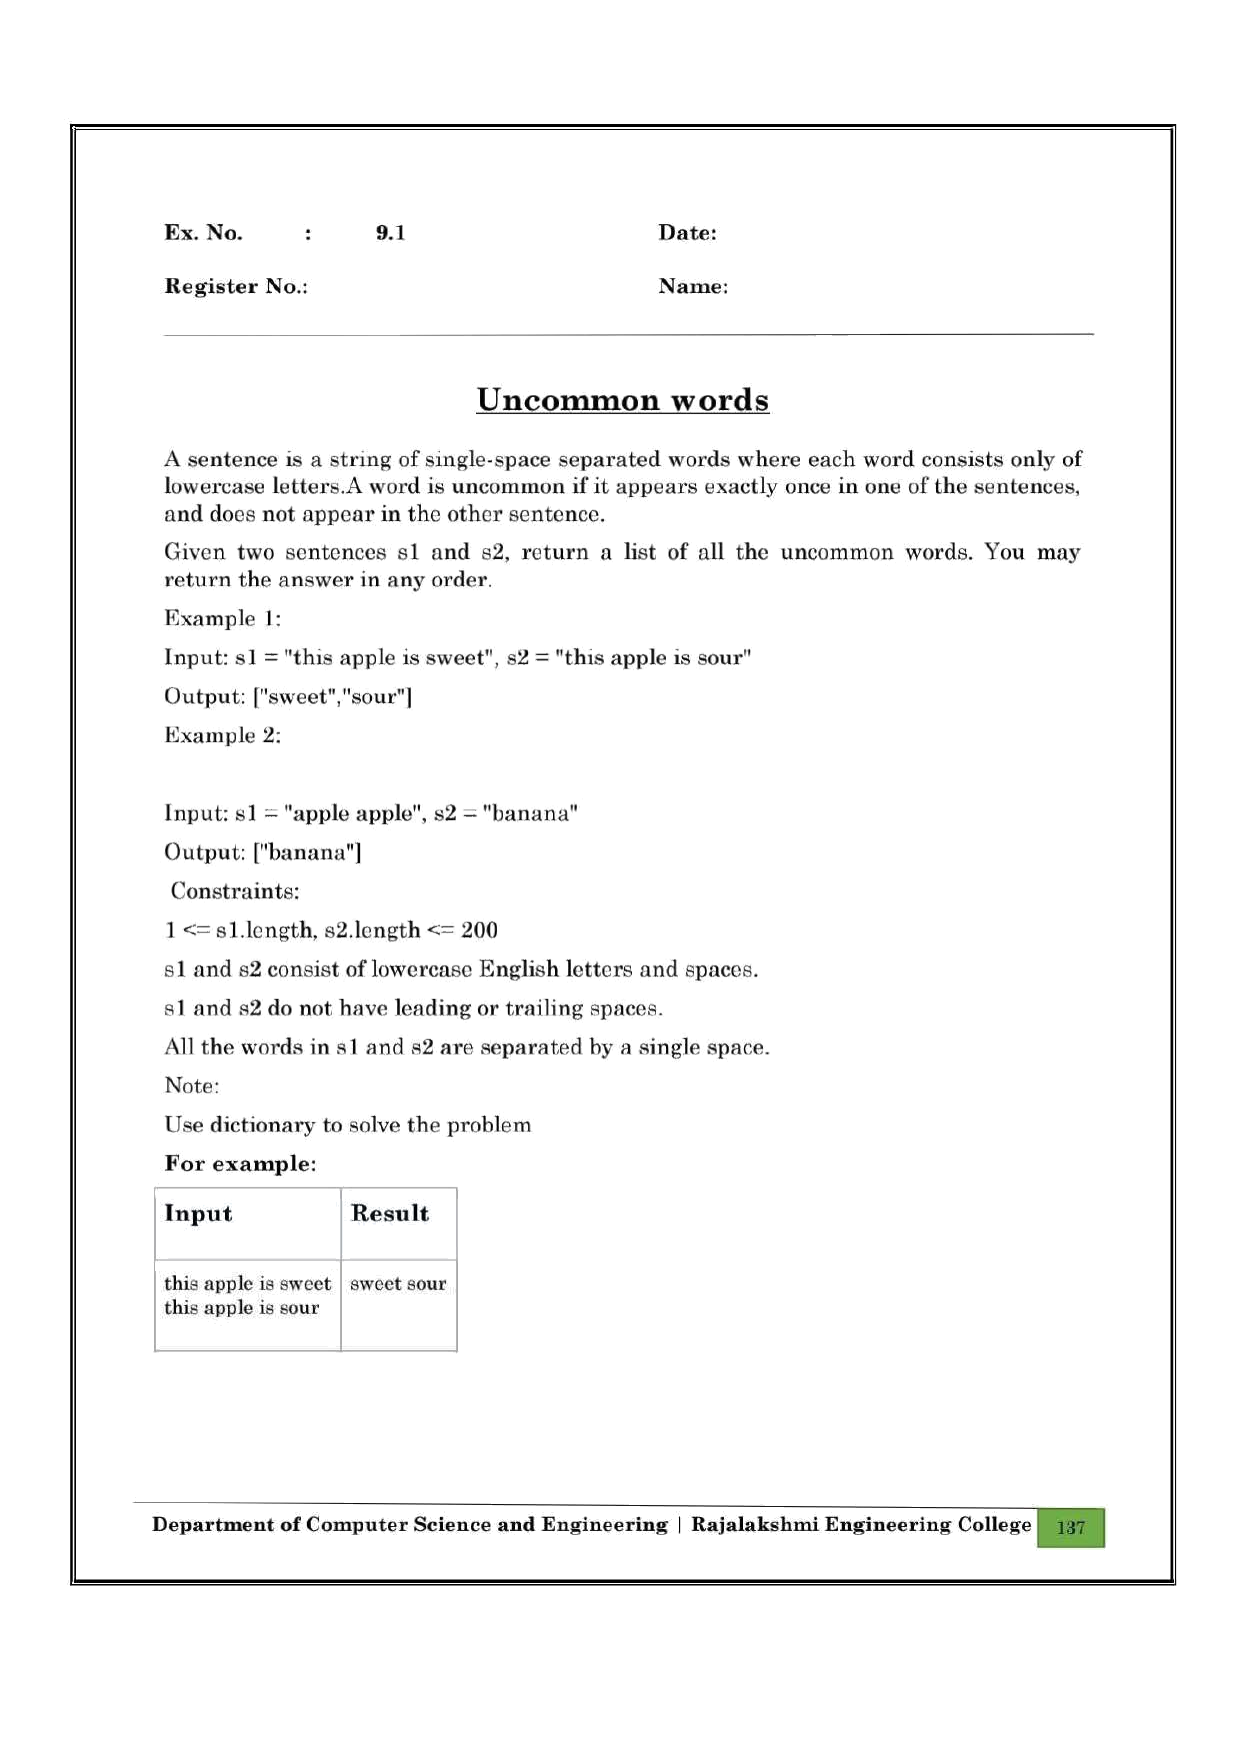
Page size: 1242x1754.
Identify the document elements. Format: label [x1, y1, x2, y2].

picture [64, 118, 1177, 1586]
